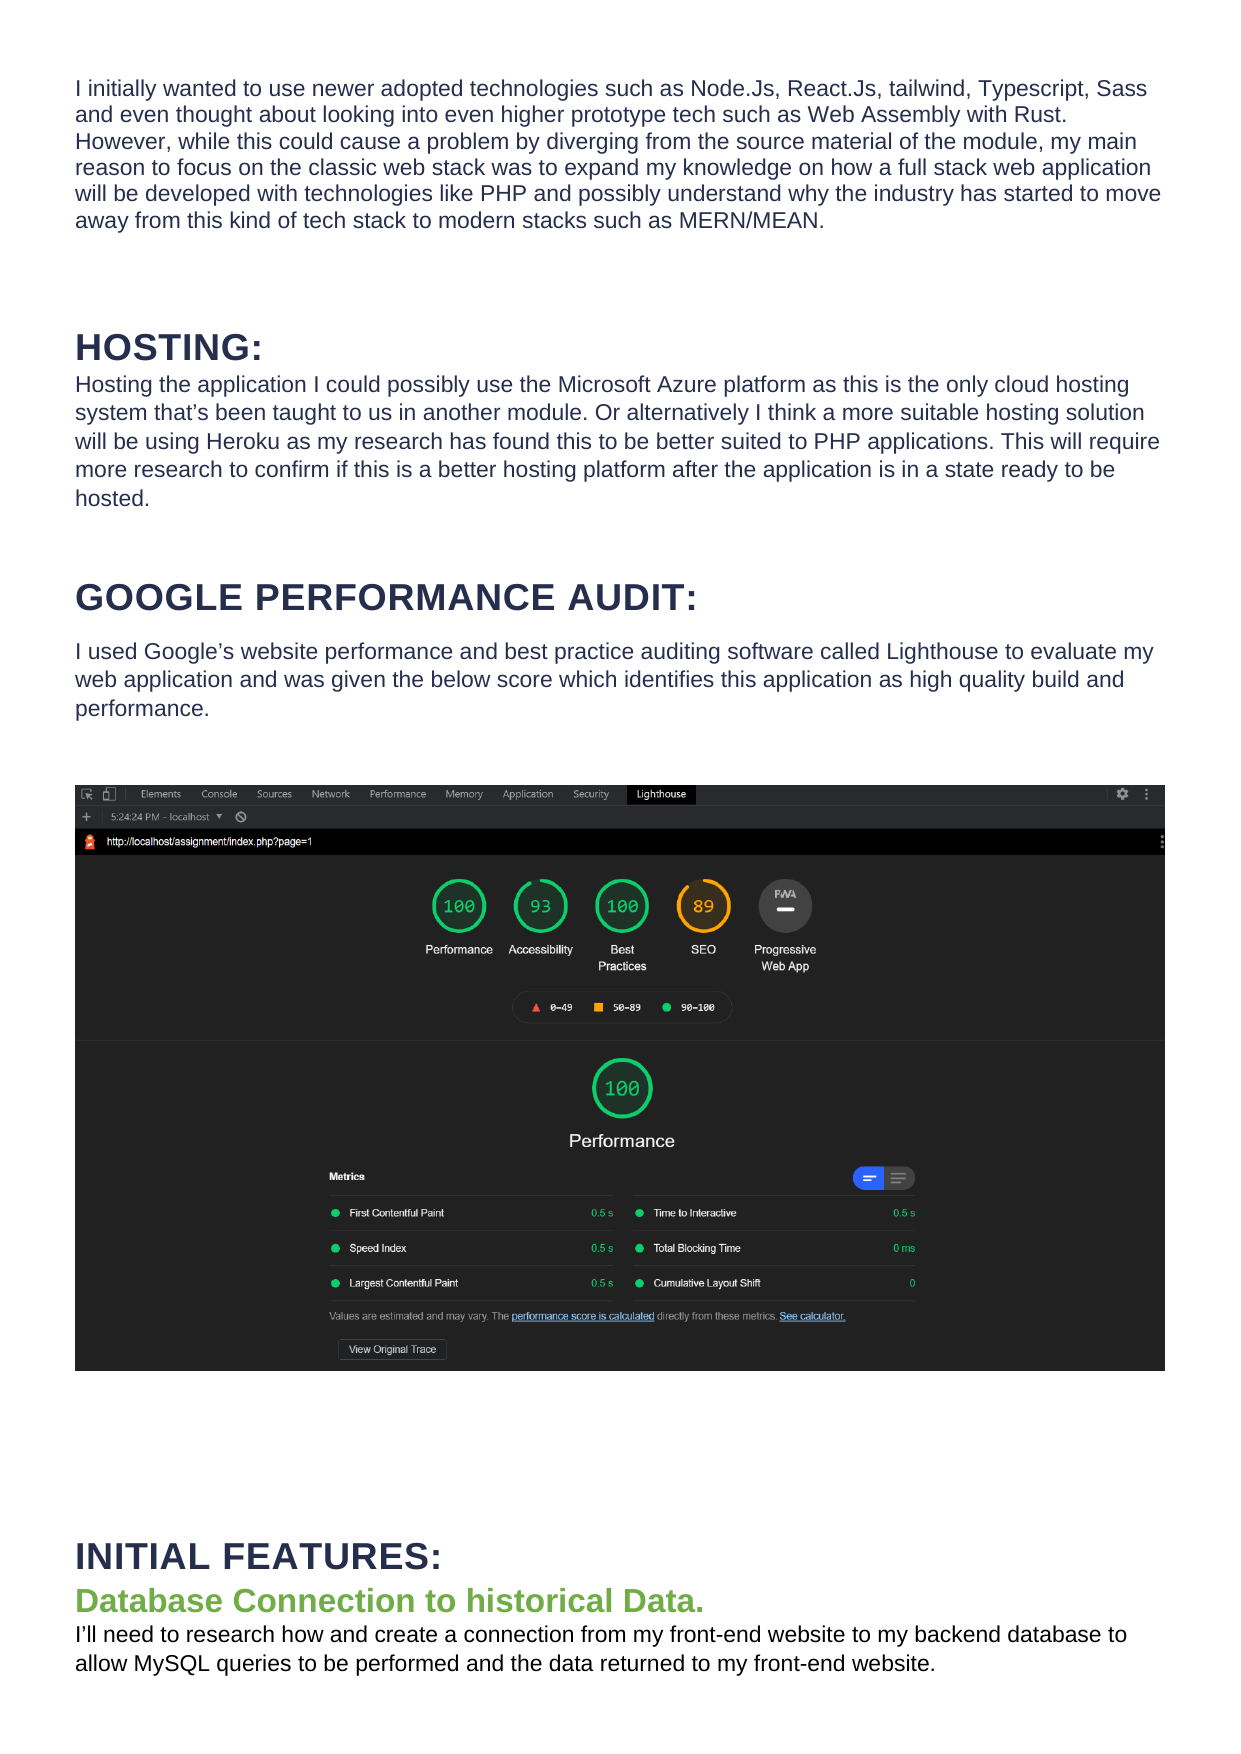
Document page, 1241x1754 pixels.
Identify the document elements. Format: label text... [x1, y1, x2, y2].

text Google PERFORMANCE AUDIT: [75, 575, 1165, 618]
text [75, 1507, 1165, 1676]
text HOSTING: Hosting the application I could possibly use the Microsoft Azure platform as this is the only cloud hosting system that’s been taught to us in another module. Or alternatively I think a more suitable hosting solution will be using Heroku as my research has found this to be better suited to PHP applications. This will require more research to confirm if this is a better hosting platform after the application is in a state ready to be hosted. [75, 326, 1165, 511]
text I used Google’s website performance and best practice auditing software called Lighthouse to evaluate my web application and was given the below score which identifies this application as high quality build and performance. [75, 638, 1165, 721]
picture [75, 785, 1165, 1371]
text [75, 75, 1165, 233]
